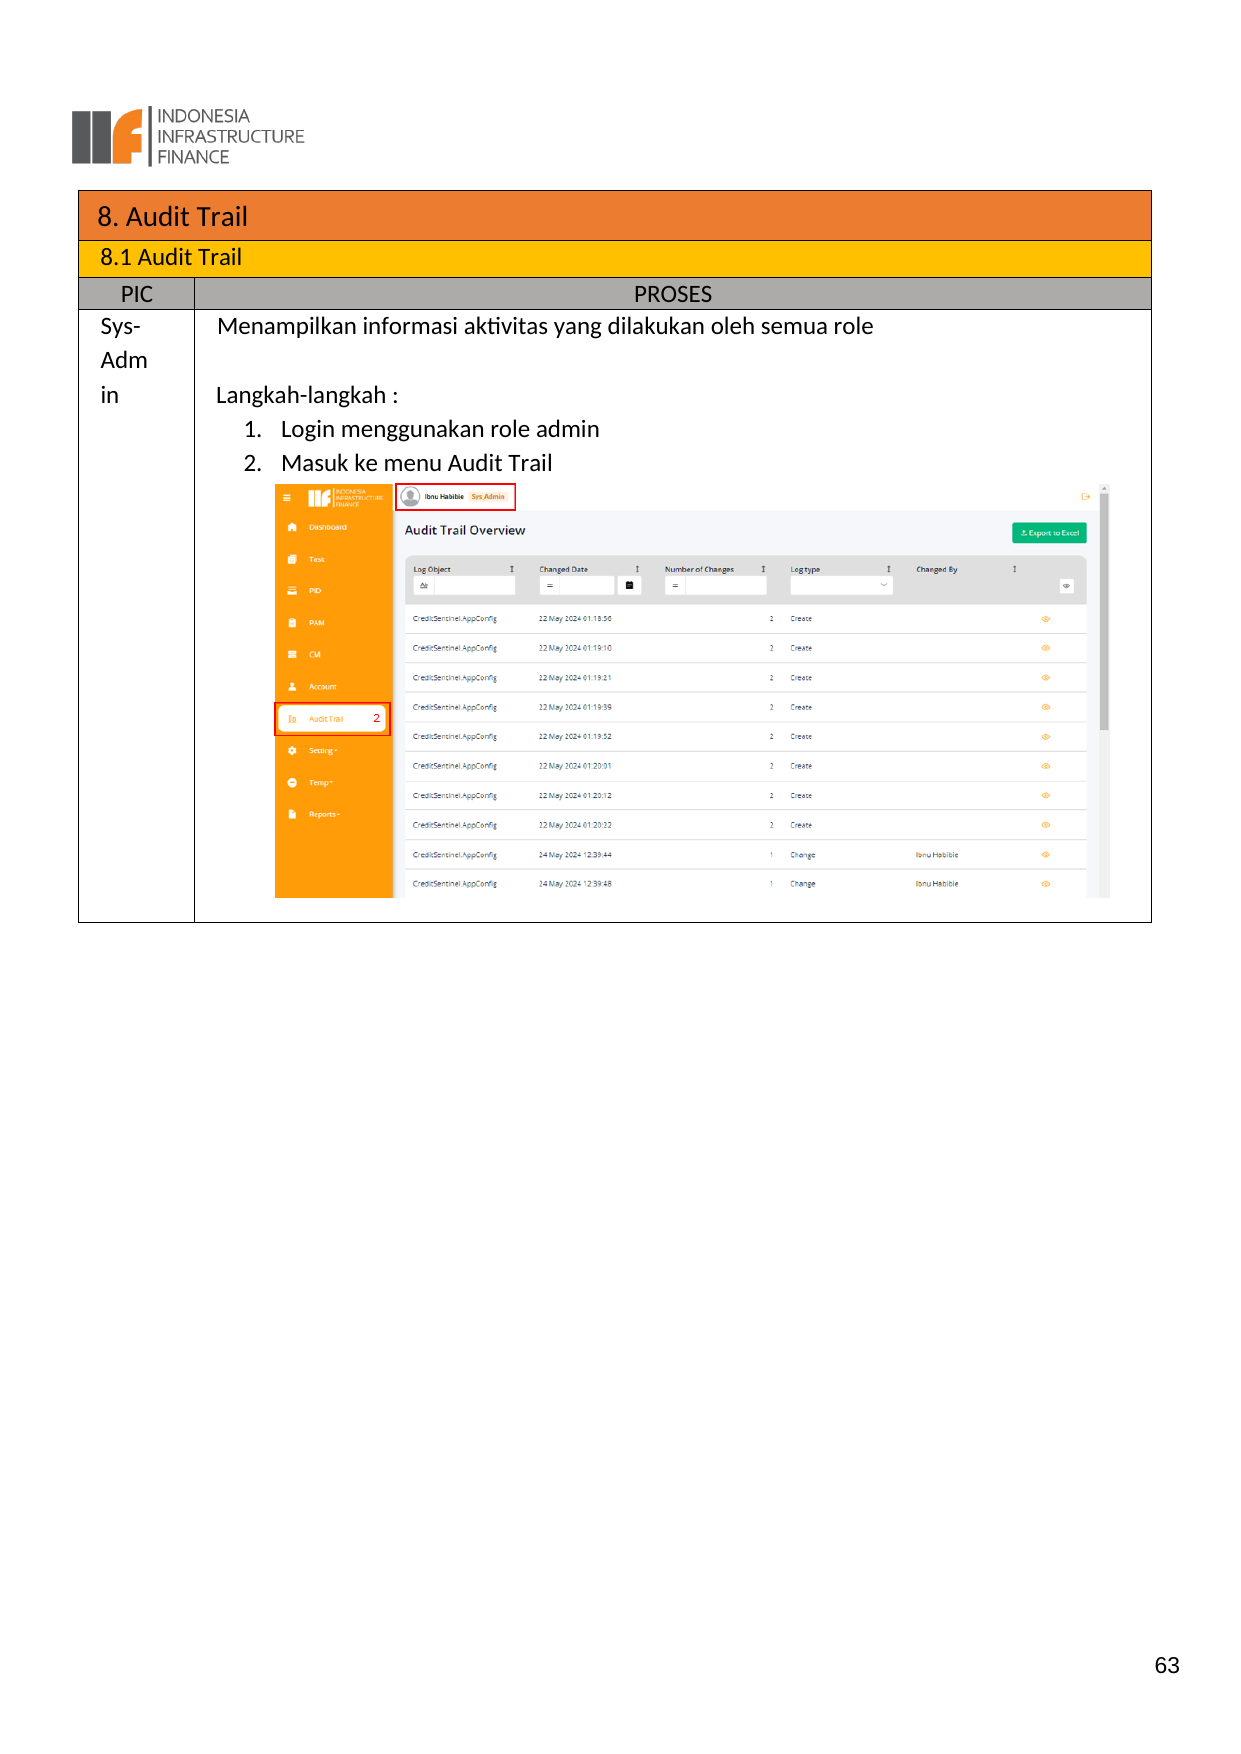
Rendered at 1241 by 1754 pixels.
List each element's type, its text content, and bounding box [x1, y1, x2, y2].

table_cell PIC [79, 278, 194, 309]
table_cell Sys- Admin [79, 310, 194, 922]
table_header 8. Audit Trail [79, 191, 1151, 240]
table_cell Menampilkan informasi aktivitas yang dilakukan oleh semua role Langkah-langkah : Login menggunakan role admin Masuk ke menu Audit Trail [195, 310, 1151, 922]
picture [69, 102, 307, 170]
table_cell PROSES [195, 278, 1151, 309]
table_cell 8.1 Audit Trail [79, 241, 1151, 277]
picture [271, 481, 1112, 900]
